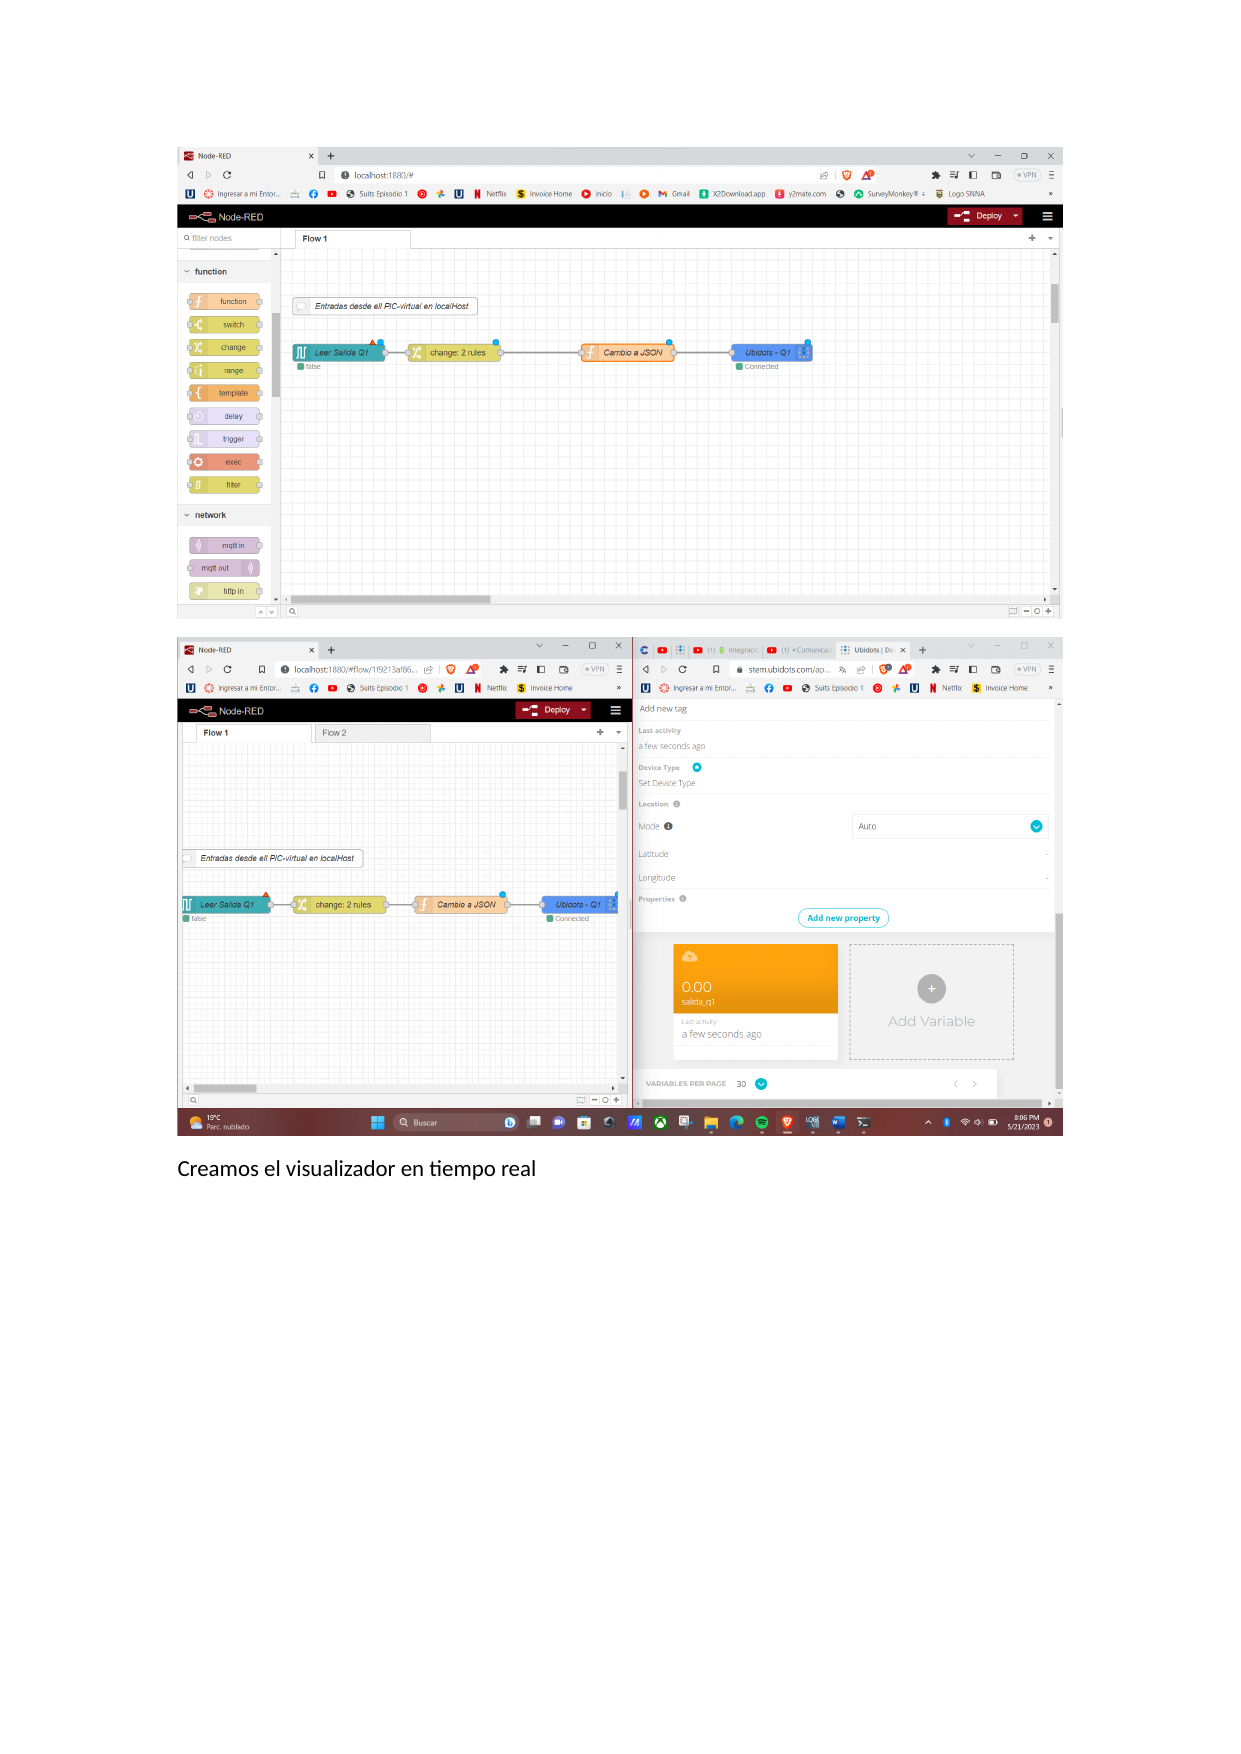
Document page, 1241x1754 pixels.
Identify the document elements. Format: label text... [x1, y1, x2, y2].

picture [177, 637, 1063, 1136]
picture [177, 147, 1063, 619]
text Creamos el visualizador en tiempo real [177, 1154, 1063, 1182]
